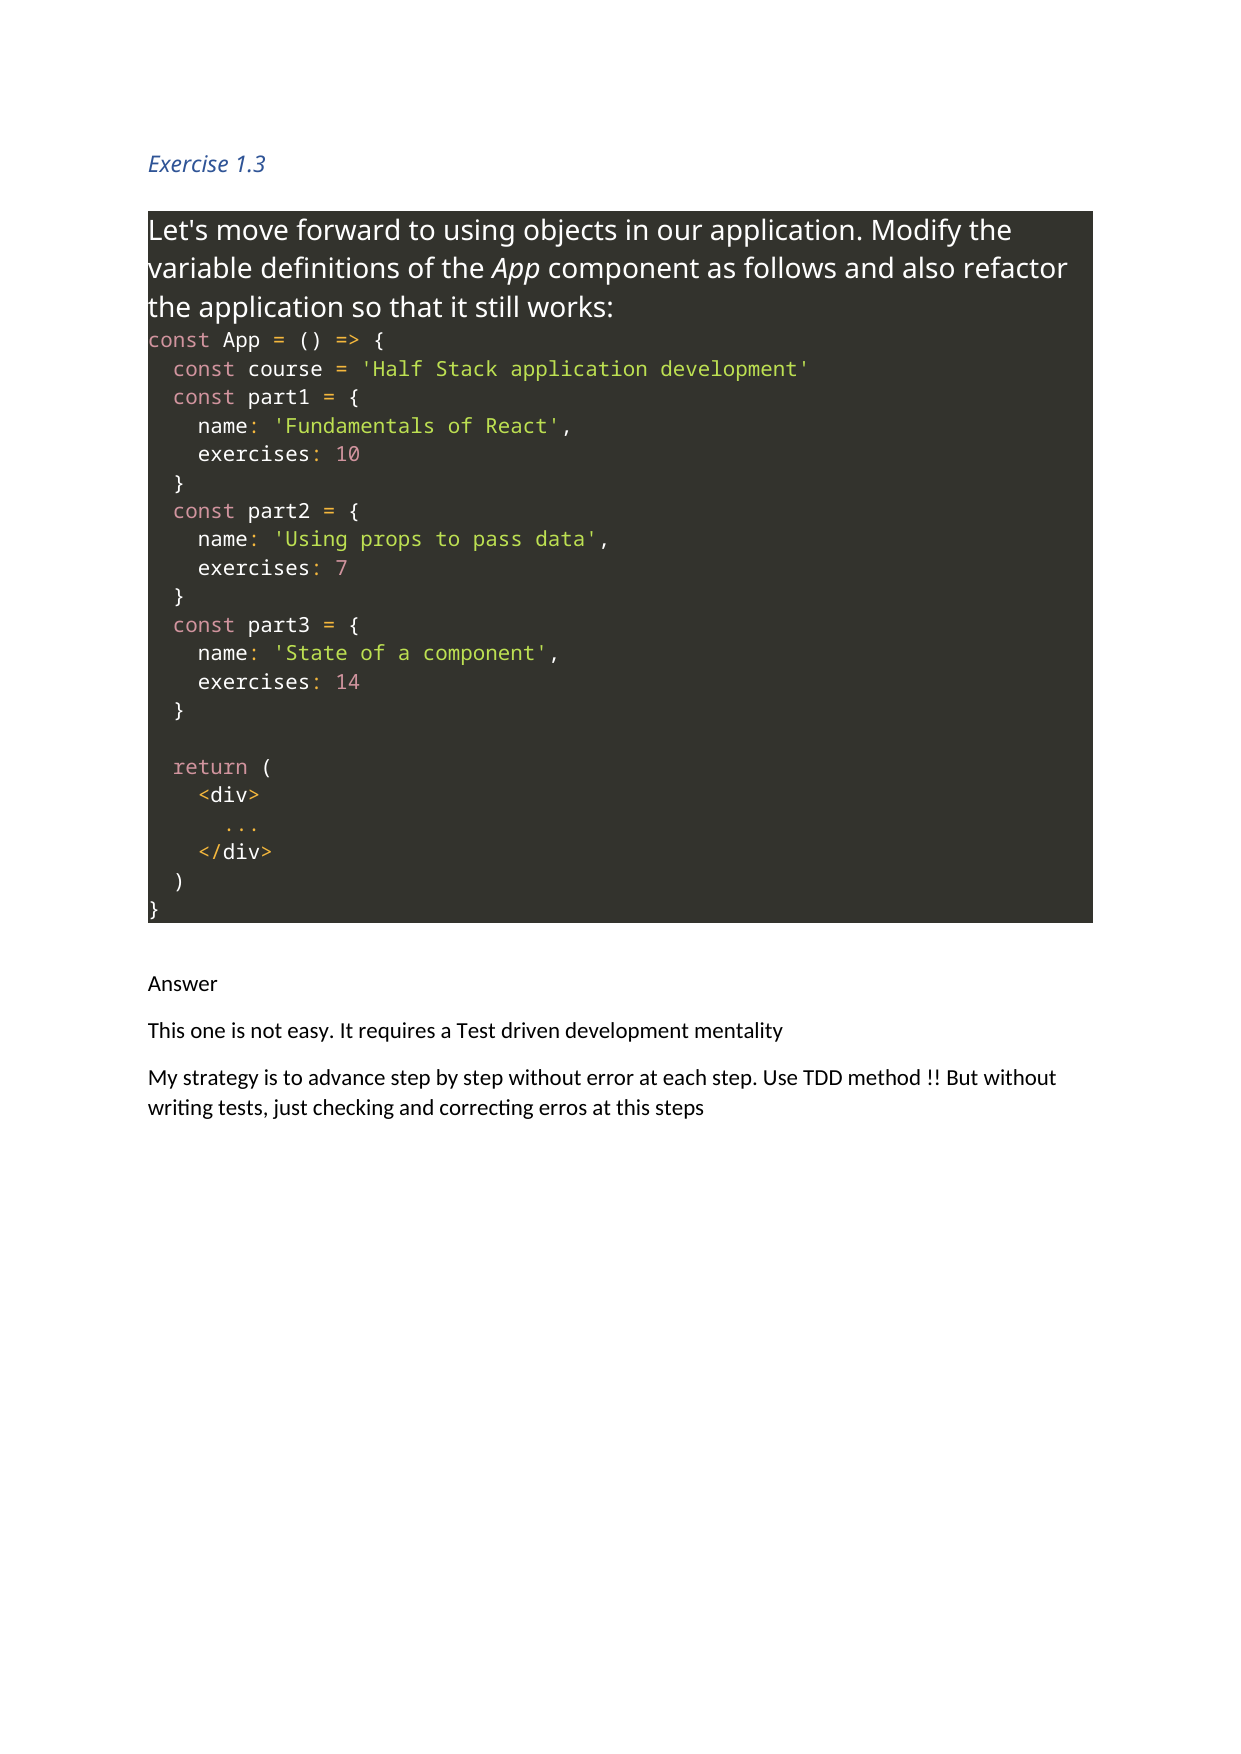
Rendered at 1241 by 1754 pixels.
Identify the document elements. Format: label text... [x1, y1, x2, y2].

text Let's move forward to using objects in our application. Modify the variable definitions of the App component as follows and also refactor the application so that it still works: [148, 211, 1093, 326]
text exercises: 7 [148, 553, 1093, 581]
text return ( [148, 752, 1093, 781]
text ... [148, 809, 1093, 837]
text </div> [148, 837, 1093, 866]
text exercises: 14 [148, 667, 1093, 695]
text const part2 = { [148, 496, 1093, 524]
text name: 'State of a component', [148, 638, 1093, 667]
subtitle Exercise 1.3 [148, 148, 1093, 179]
text } [148, 894, 1093, 923]
text My strategy is to advance step by step without error at each step. Use TDD method !! But without writing tests, just checking and correcting erros at this steps [148, 1063, 1093, 1122]
text } [148, 581, 1093, 610]
text } [148, 468, 1093, 496]
text exercises: 10 [148, 439, 1093, 468]
text const part1 = { [148, 382, 1093, 411]
text const part3 = { [148, 610, 1093, 638]
text ) [148, 866, 1093, 894]
text const App = () => { [148, 326, 1093, 354]
text <div> [148, 781, 1093, 809]
text const course = 'Half Stack application development' [148, 354, 1093, 382]
text This one is not easy. It requires a Test driven development mentality [148, 1016, 1093, 1044]
text name: 'Fundamentals of React', [148, 411, 1093, 439]
text name: 'Using props to pass data', [148, 524, 1093, 553]
text Answer [148, 969, 1093, 998]
text } [148, 695, 1093, 724]
